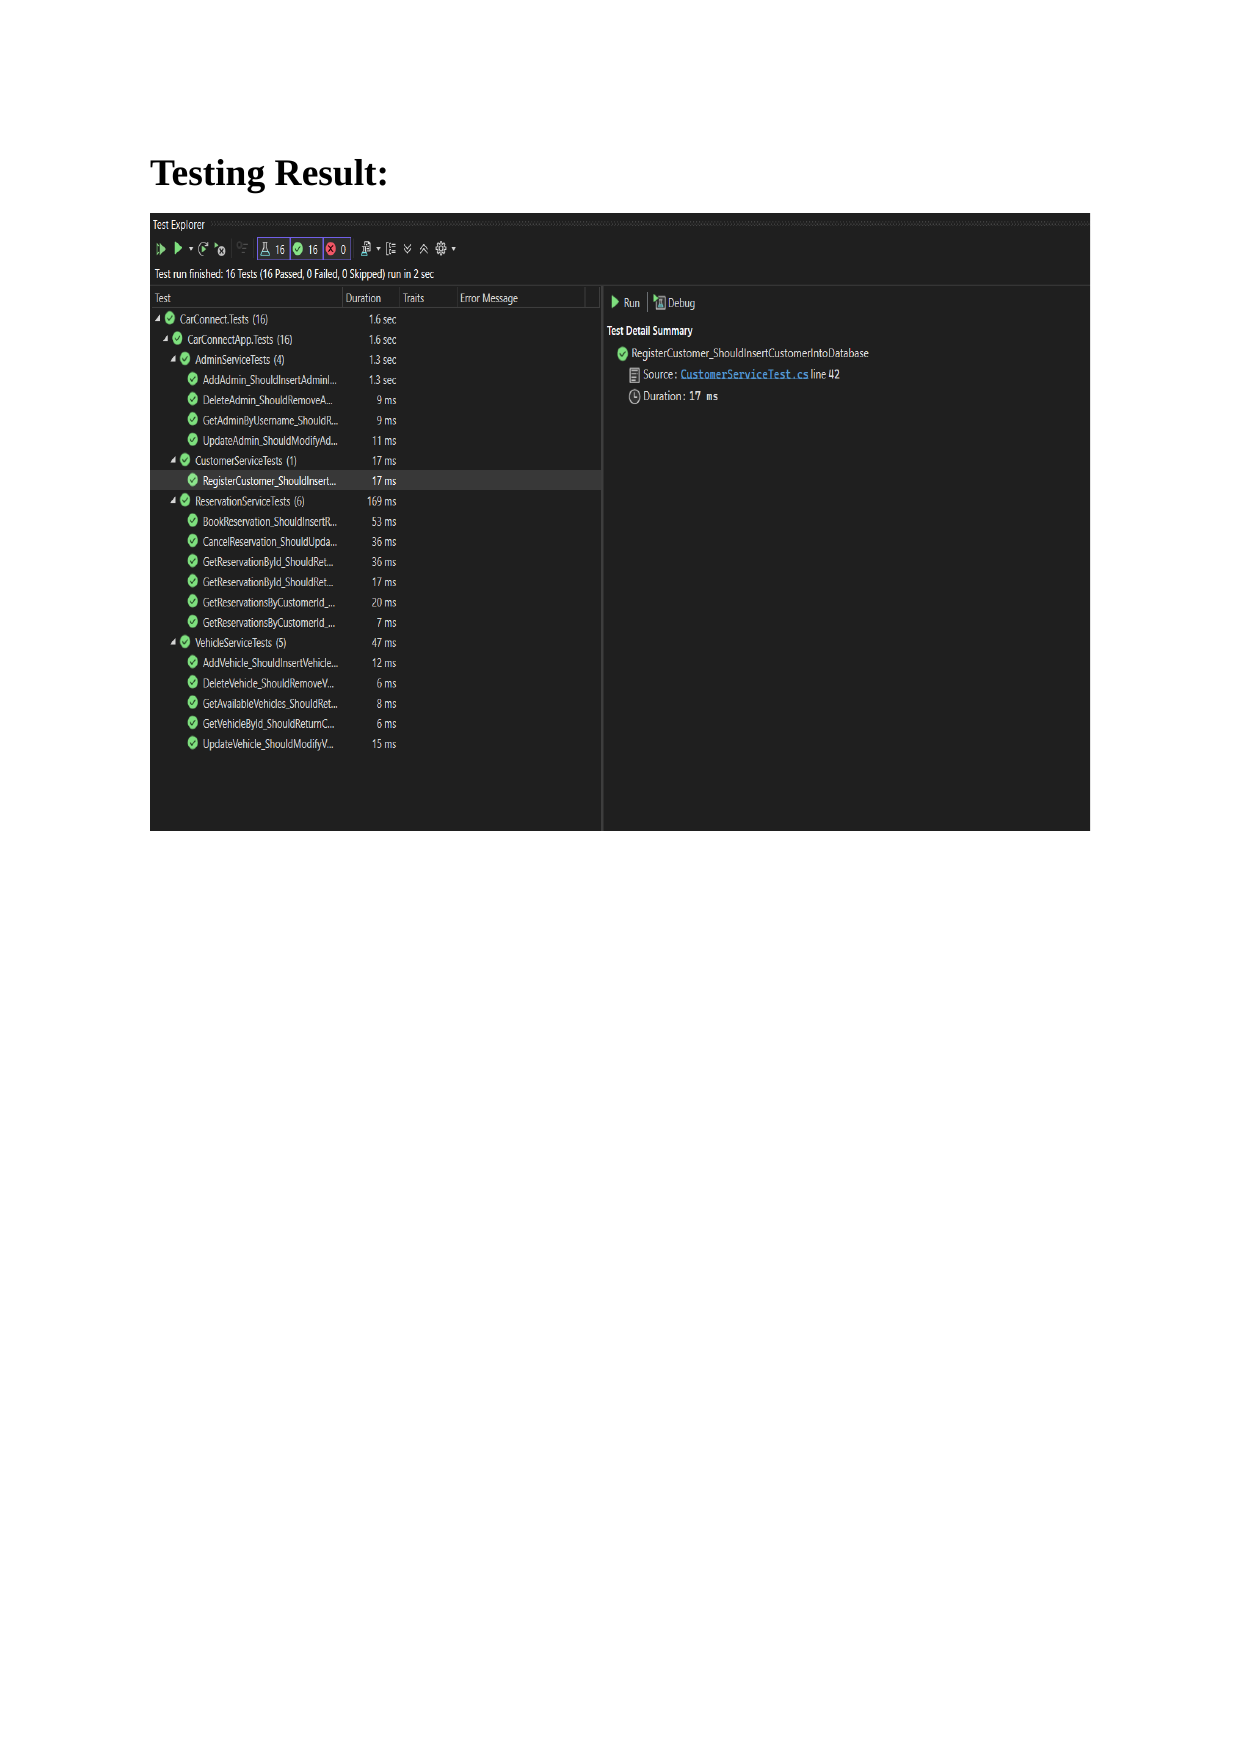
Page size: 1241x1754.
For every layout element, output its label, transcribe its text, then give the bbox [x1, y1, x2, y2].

text Testing Result: [150, 150, 1090, 193]
picture [150, 213, 1091, 831]
